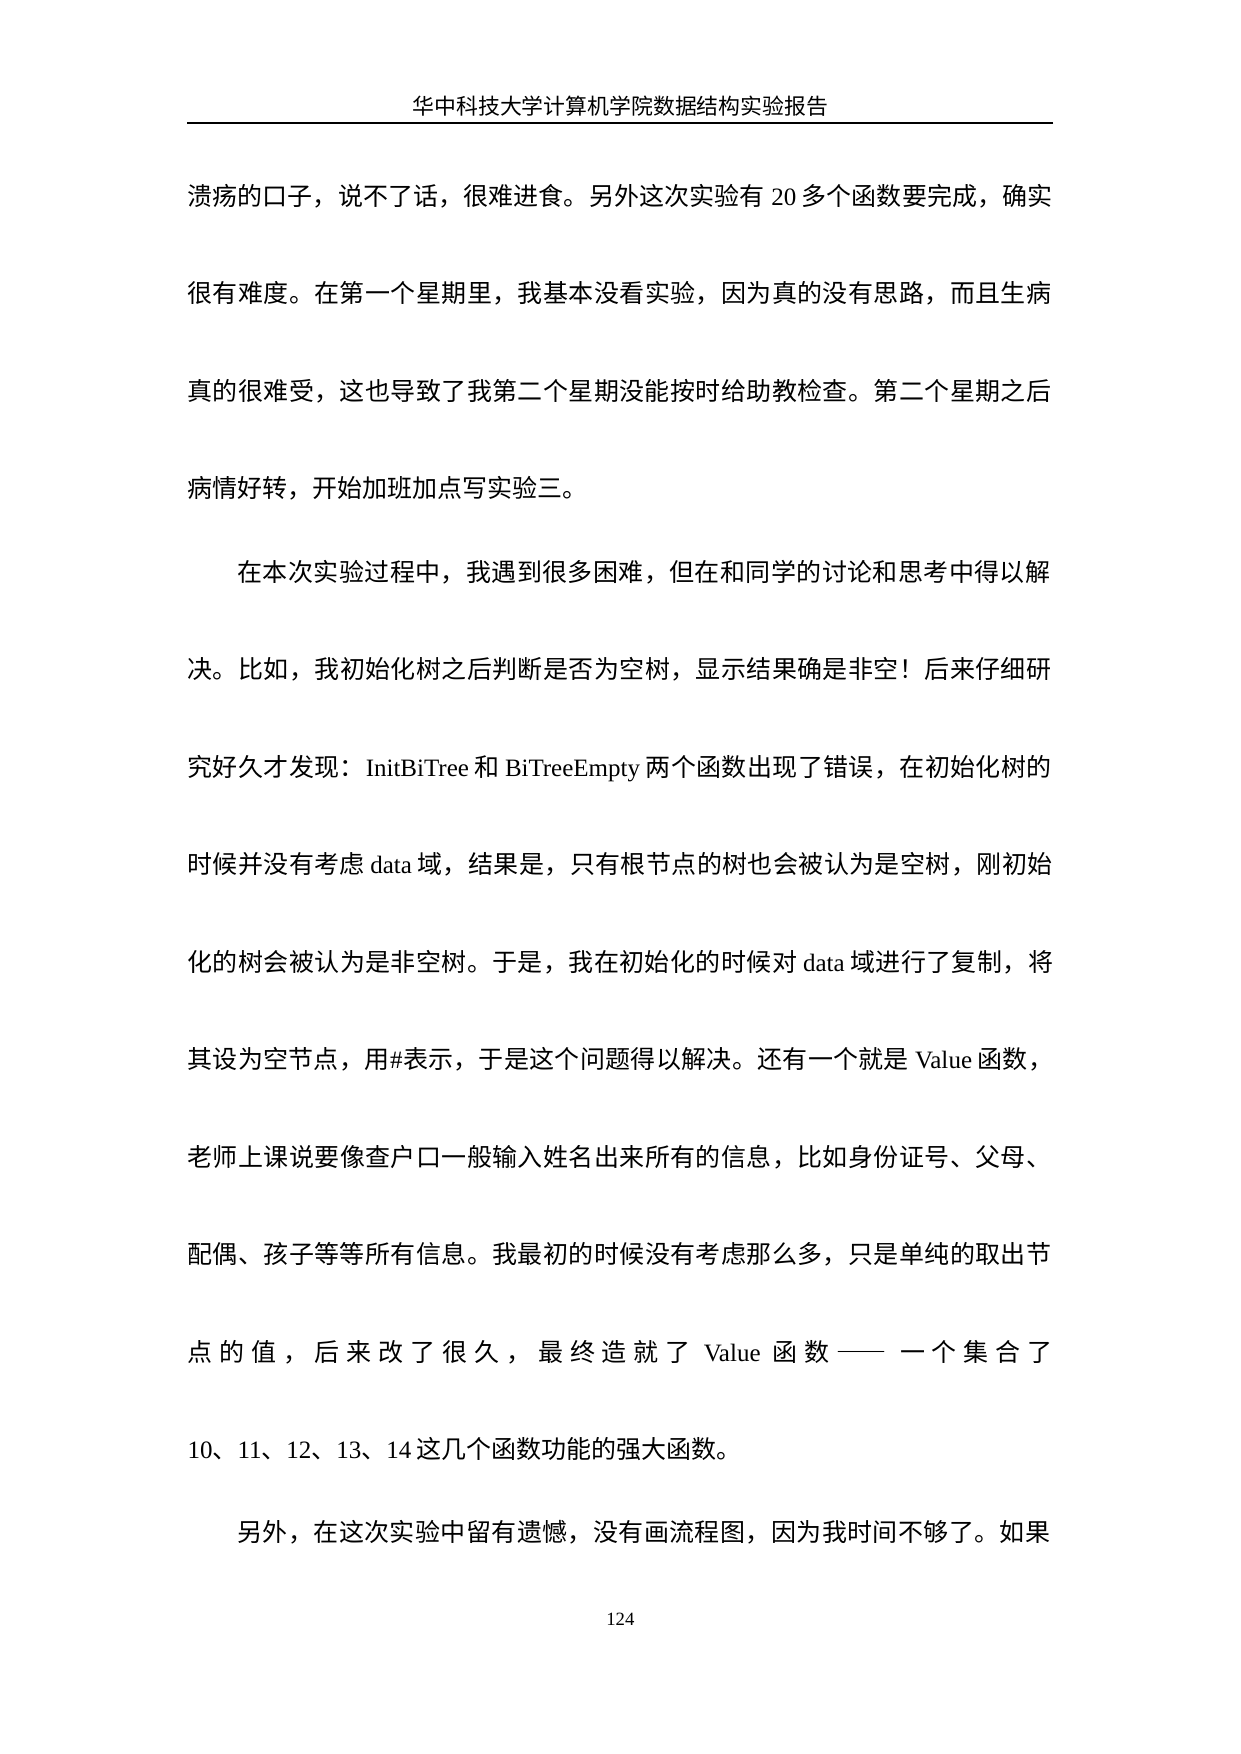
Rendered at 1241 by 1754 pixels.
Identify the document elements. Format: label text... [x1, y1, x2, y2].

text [187, 162, 1053, 519]
text 在本次实验过程中，我遇到很多困难，但在和同学的讨论和思考中得以解决。比如，我初始化树之后判断是否为空树，显示结果确是非空！后来仔细研究好久才发现：InitBiTree和BiTreeEmpty两个函数出现了错误，在初始化树的时候并没有考虑data域，结果是，只有根节点的树也会被认为是空树，刚初始化的树会被认为是非空树。于是，我在初始化的时候对data域进行了复制，将其设为空节点，用#表示，于是这个问题得以解决。还有一个就是Value函数，老师上课说要像查户口一般输入姓名出来所有的信息，比如身份证号、父母、配偶、孩子等等所有信息。我最初的时候没有考虑那么多，只是单纯的取出节点的值，后来改了很久，最终造就了Value函数——一个集合了10、11、12、13、14这几个函数功能的强大函数。 [187, 538, 1053, 1480]
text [187, 1498, 1053, 1563]
